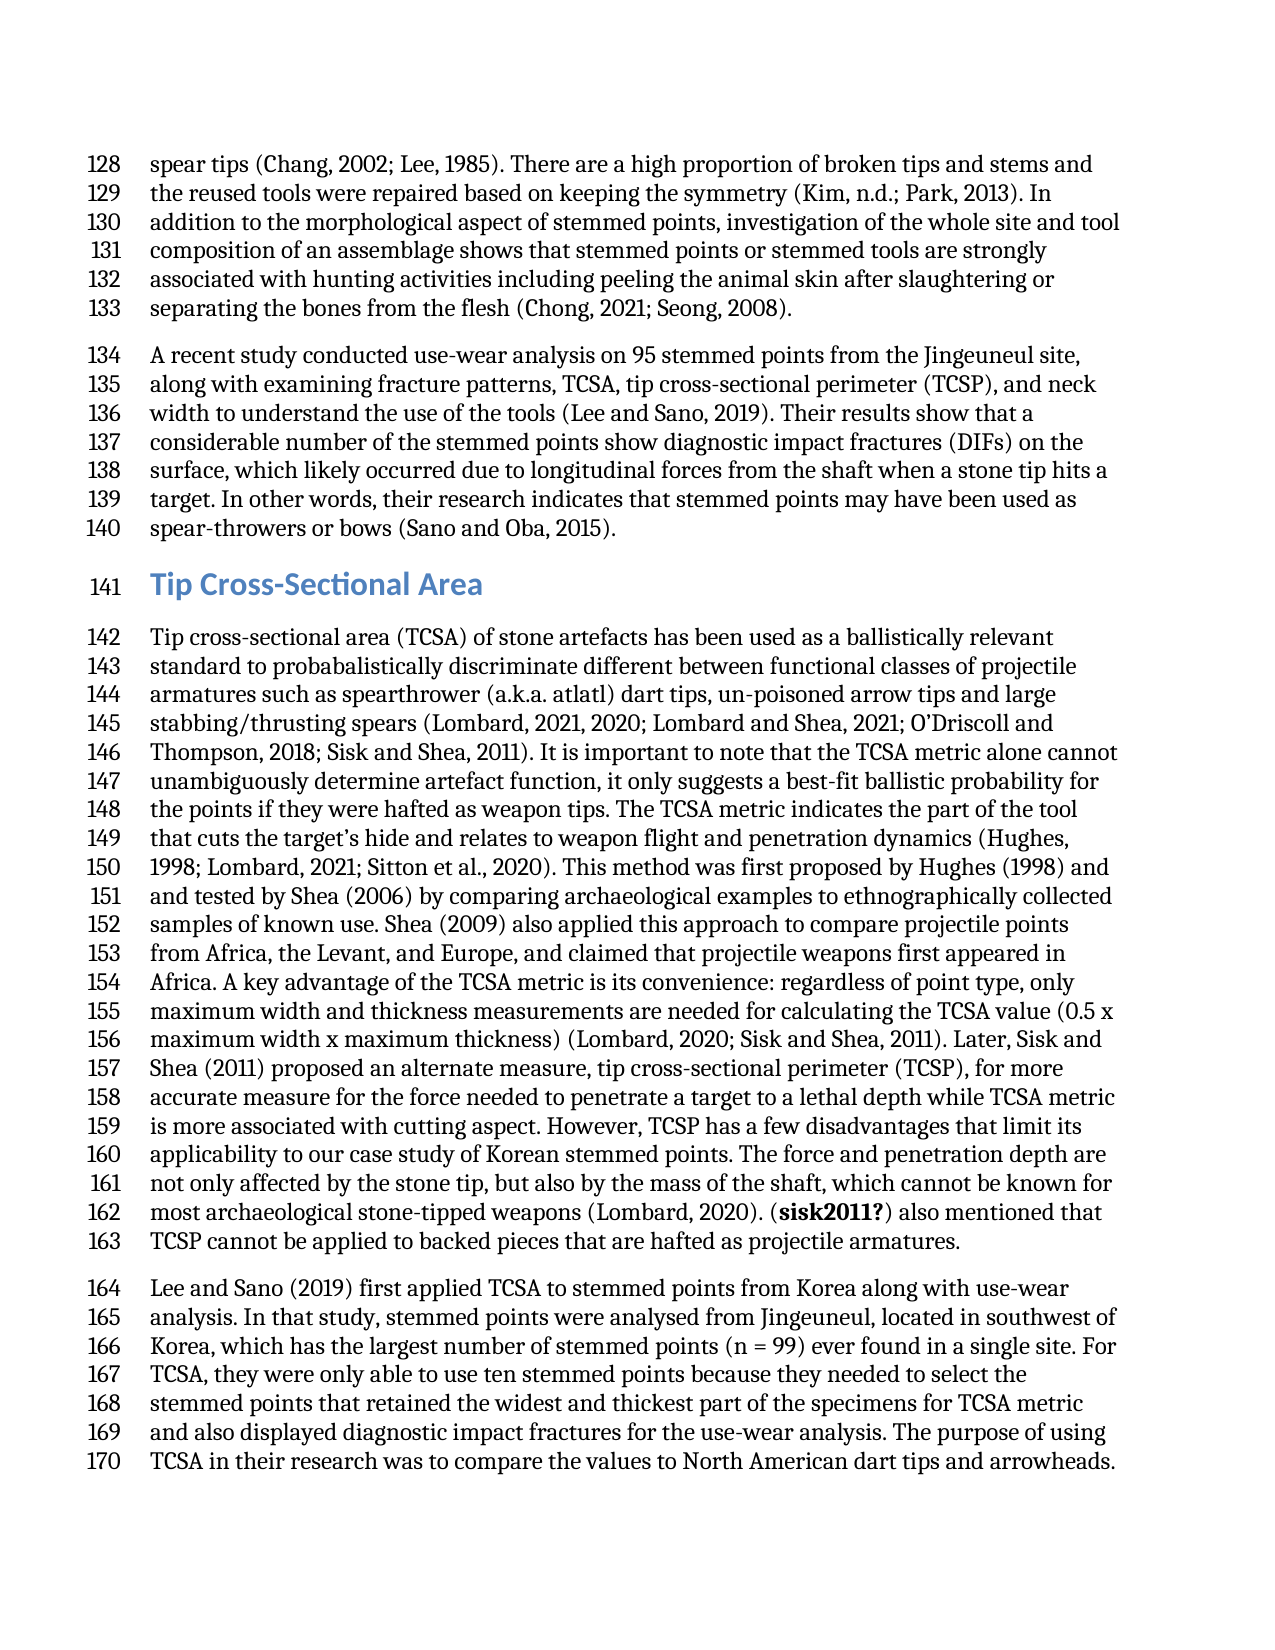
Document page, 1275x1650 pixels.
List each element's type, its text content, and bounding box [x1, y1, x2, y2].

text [150, 150, 1125, 322]
text A recent study conducted use-wear analysis on 95 stemmed points from the Jingeuneul site, along with examining fracture patterns, TCSA, tip cross-sectional perimeter (TCSP), and neck width to understand the use of the tools (Lee and Sano, 2019). Their results show that a considerable number of the stemmed points show diagnostic impact fractures (DIFs) on the surface, which likely occurred due to longitudinal forces from the shaft when a stone tip hits a target. In other words, their research indicates that stemmed points may have been used as spear-throwers or bows (Sano and Oba, 2015). [150, 341, 1125, 542]
text Tip cross-sectional area (TCSA) of stone artefacts has been used as a ballistically relevant standard to probabalistically discriminate different between functional classes of projectile armatures such as spearthrower (a.k.a. atlatl) dart tips, un-poisoned arrow tips and large stabbing/thrusting spears (Lombard, 2021, 2020; Lombard and Shea, 2021; O’Driscoll and Thompson, 2018; Sisk and Shea, 2011). It is important to note that the TCSA metric alone cannot unambiguously determine artefact function, it only suggests a best-fit ballistic probability for the points if they were hafted as weapon tips. The TCSA metric indicates the part of the tool that cuts the target’s hide and relates to weapon flight and penetration dynamics (Hughes, 1998; Lombard, 2021; Sitton et al., 2020). This method was first proposed by Hughes (1998) and and tested by Shea (2006) by comparing archaeological examples to ethnographically collected samples of known use. Shea (2009) also applied this approach to compare projectile points from Africa, the Levant, and Europe, and claimed that projectile weapons first appeared in Africa. A key advantage of the TCSA metric is its convenience: regardless of point type, only maximum width and thickness measurements are needed for calculating the TCSA value (0.5 x maximum width x maximum thickness) (Lombard, 2020; Sisk and Shea, 2011). Later, Sisk and Shea (2011) proposed an alternate measure, tip cross-sectional perimeter (TCSP), for more accurate measure for the force needed to penetrate a target to a lethal depth while TCSA metric is more associated with cutting aspect. However, TCSP has a few disadvantages that limit its applicability to our case study of Korean stemmed points. The force and penetration depth are not only affected by the stone tip, but also by the mass of the shaft, which cannot be known for most archaeological stone-tipped weapons (Lombard, 2020). (sisk2011?) also mentioned that TCSP cannot be applied to backed pieces that are hafted as projectile armatures. [150, 623, 1125, 1255]
subtitle Tip Cross-Sectional Area [150, 563, 1125, 604]
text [150, 1274, 1125, 1475]
